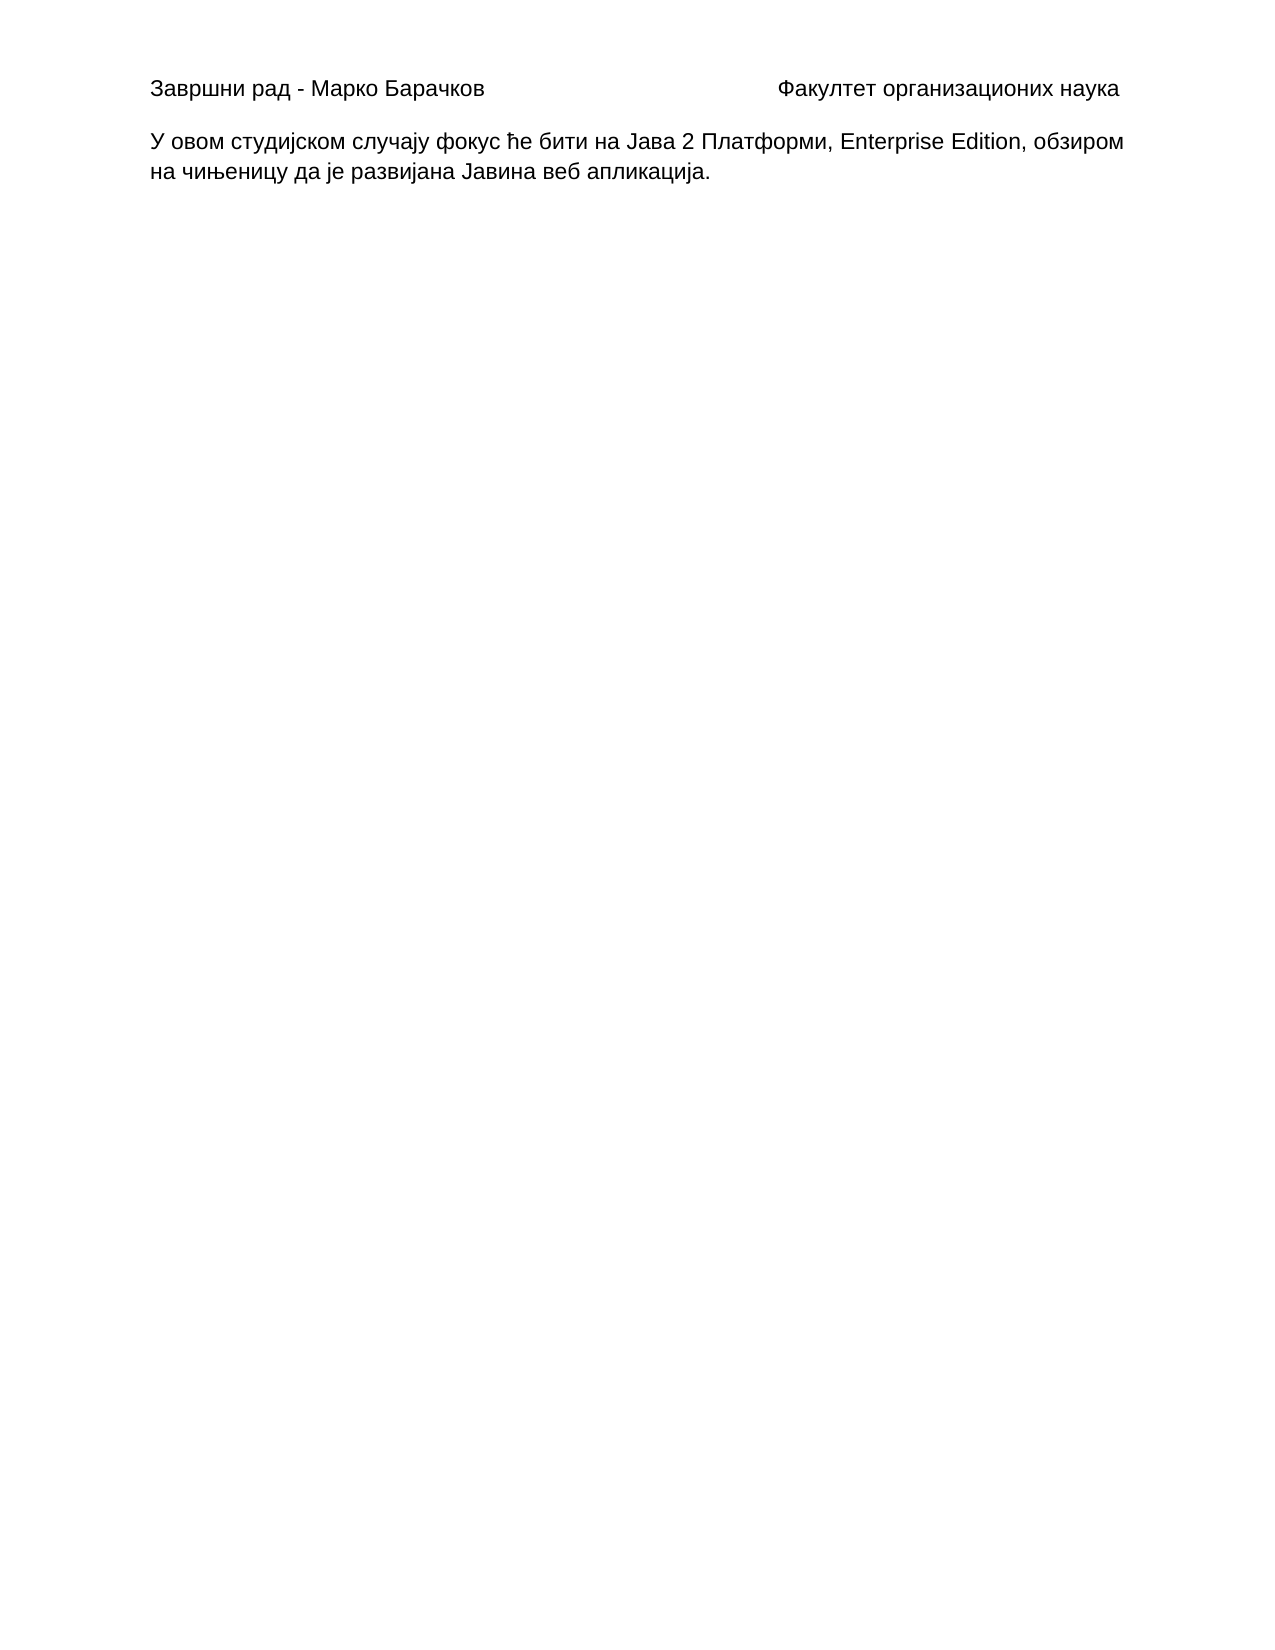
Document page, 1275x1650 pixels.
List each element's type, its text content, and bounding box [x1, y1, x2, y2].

text У овом студијском случају фокус ће бити на Јава 2 Платформи, Enterprise Edition, обзиром на чињеницу да је развијана Јавина веб апликација. [150, 128, 1125, 184]
